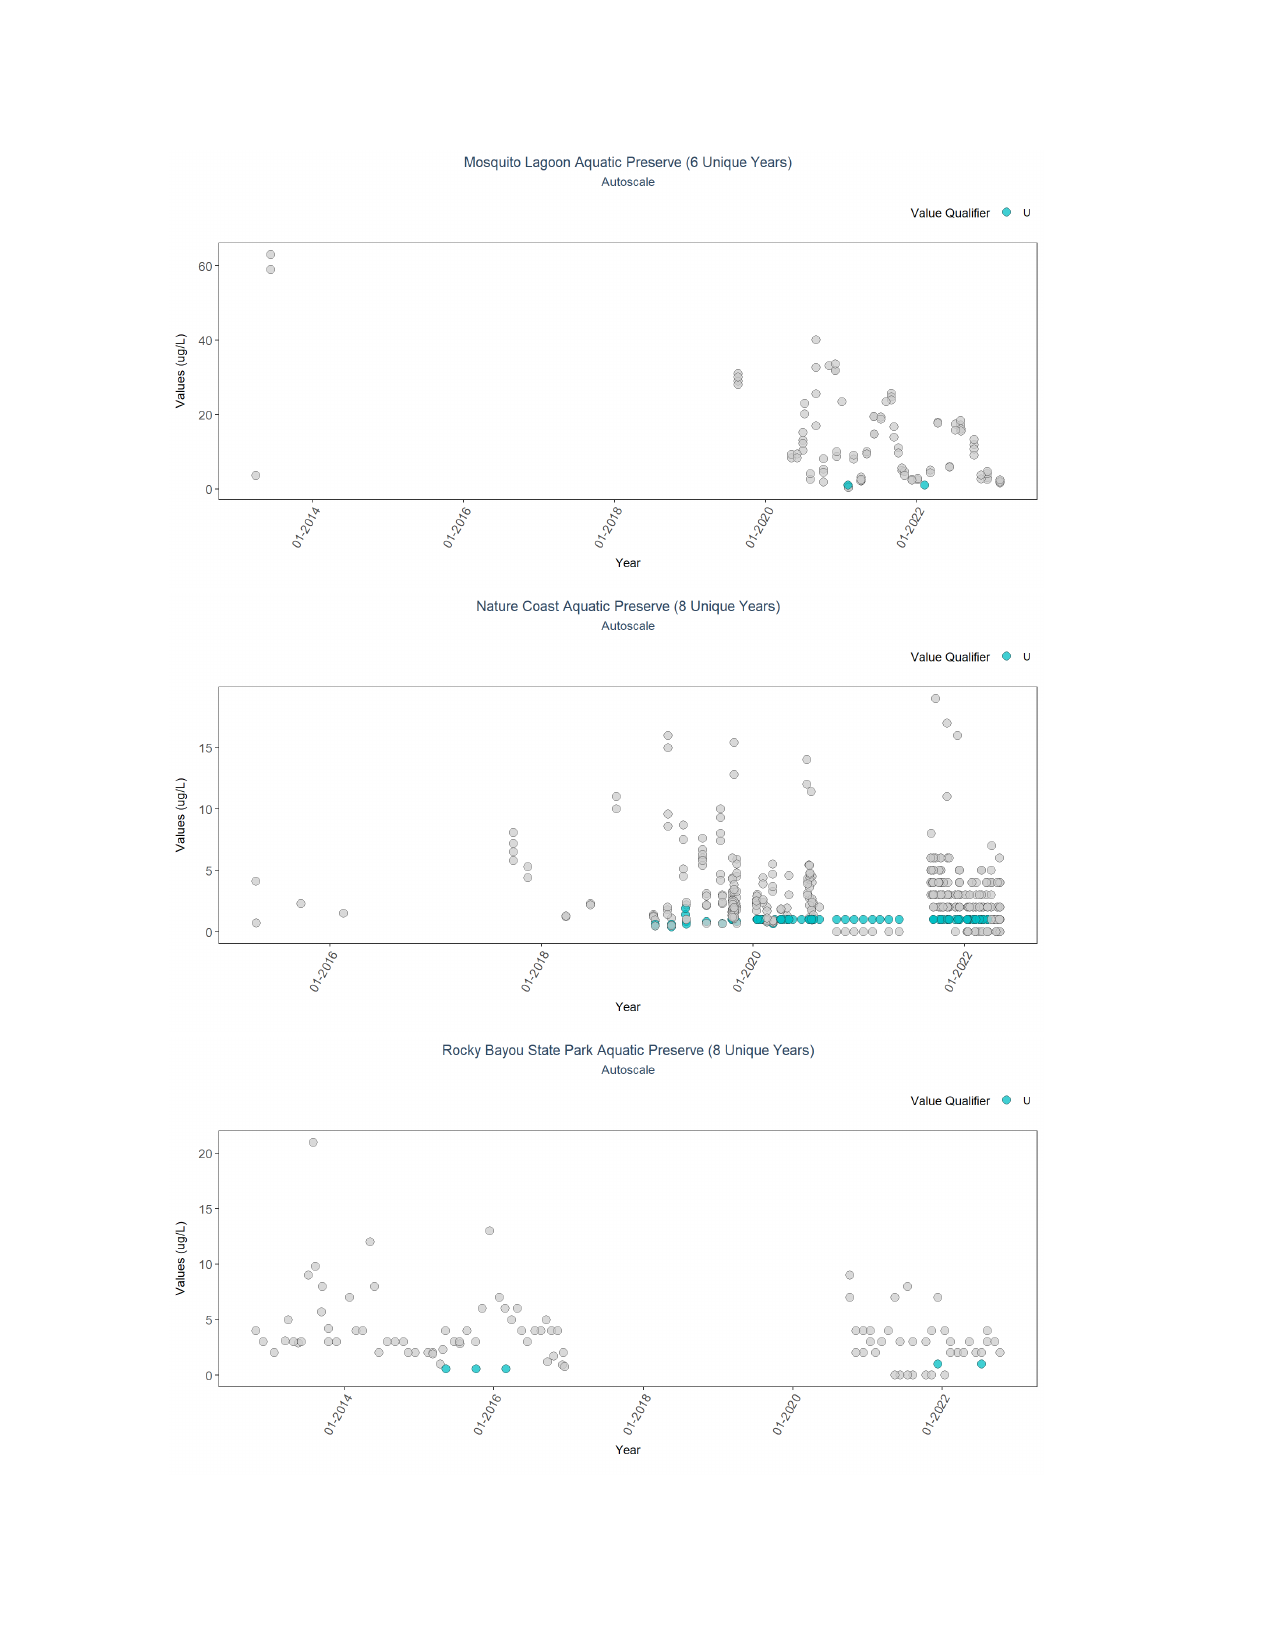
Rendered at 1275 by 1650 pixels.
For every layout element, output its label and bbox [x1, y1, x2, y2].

picture [168, 150, 1044, 588]
picture [168, 1037, 1044, 1475]
picture [168, 593, 1044, 1032]
